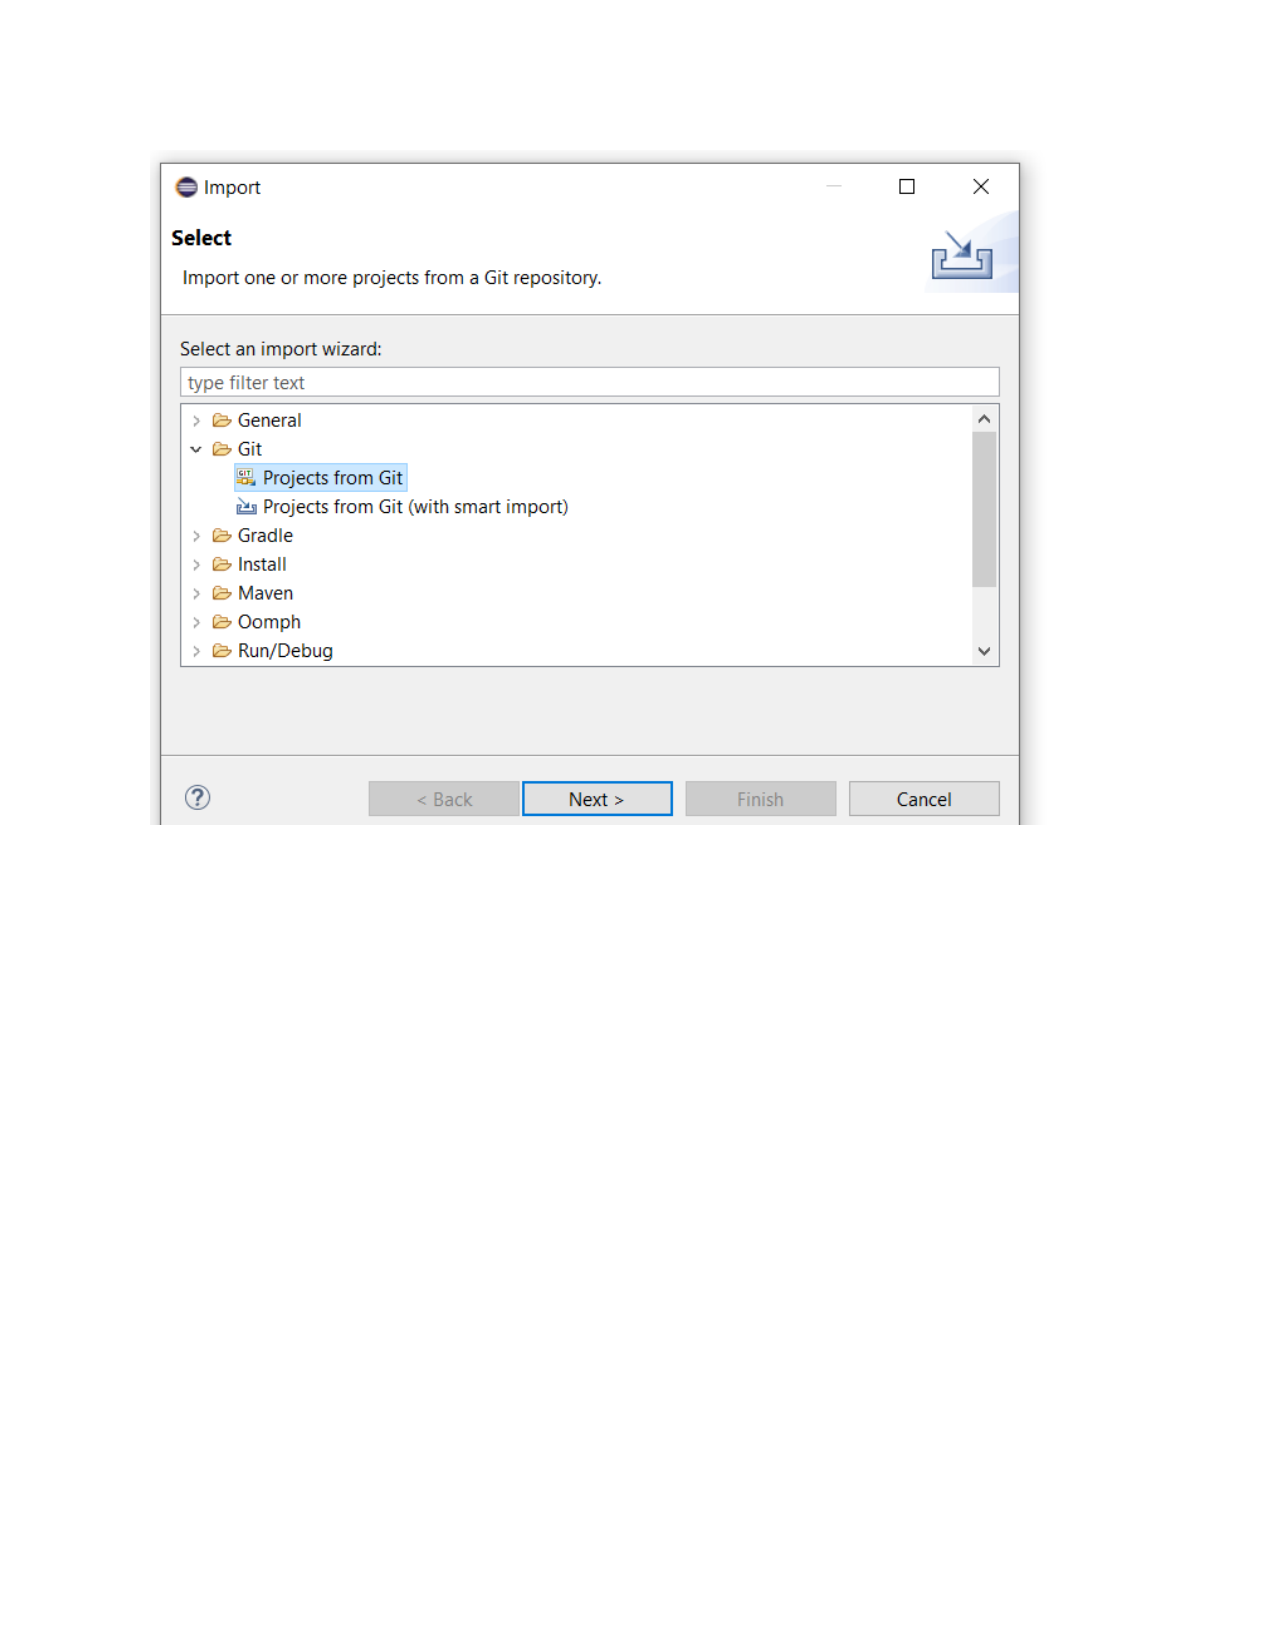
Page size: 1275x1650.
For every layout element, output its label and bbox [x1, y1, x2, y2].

picture [150, 150, 1063, 825]
